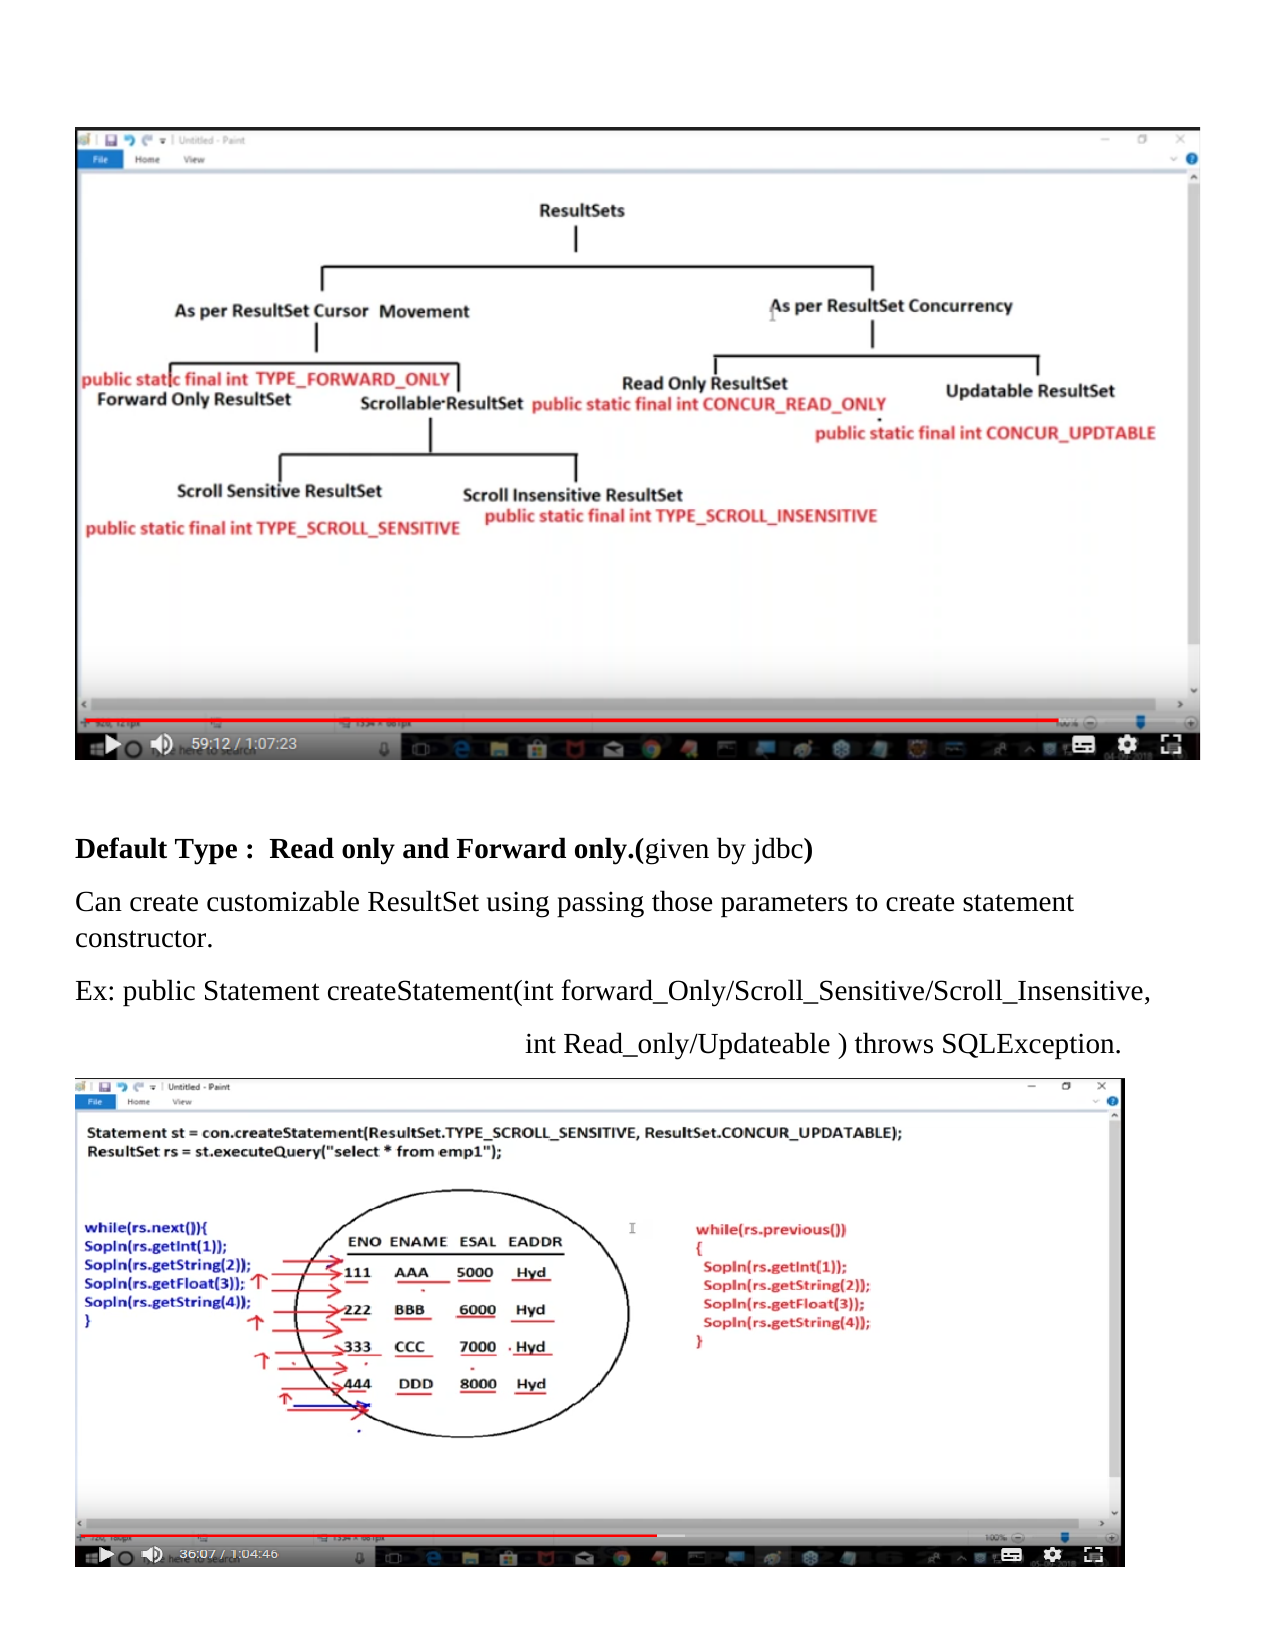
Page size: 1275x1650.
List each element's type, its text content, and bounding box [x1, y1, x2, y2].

text Can create customizable ResultSet using passing those parameters to create statement constructor. [75, 884, 1200, 954]
text Ex: public Statement createStatement(int forward_Only/Scroll_Sensitive/Scroll_Insensitive, [75, 973, 1200, 1007]
picture [75, 127, 1200, 760]
text int Read_only/Updateable ) throws SQLException. [525, 1026, 1200, 1059]
text Default Type : Read only and Forward only.(given by jdbc) [75, 831, 1200, 865]
picture [75, 1078, 1125, 1567]
